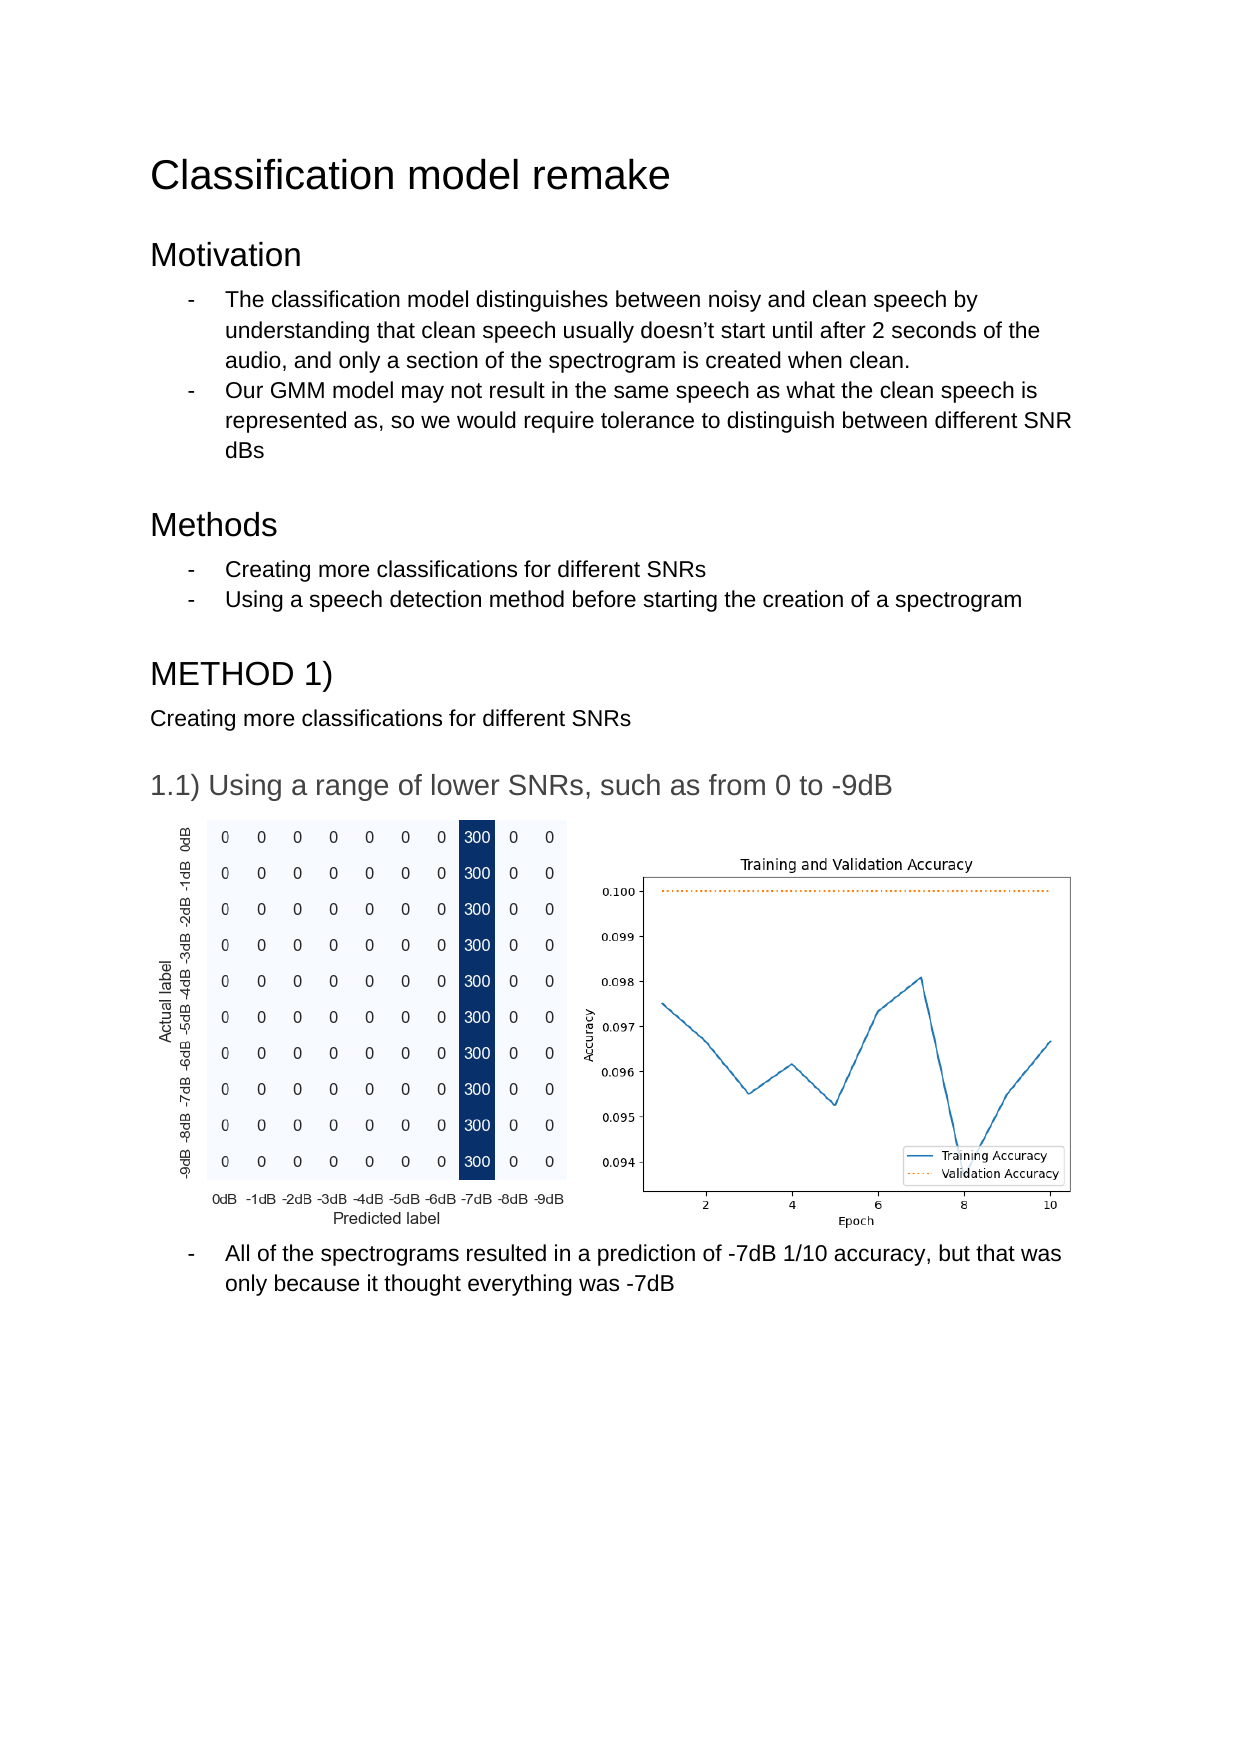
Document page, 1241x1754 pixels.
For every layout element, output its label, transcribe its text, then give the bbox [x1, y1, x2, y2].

list Our GMM model may not result in the same speech as what the clean speech is represented as, so we would require tolerance to distinguish between different SNR dBs [187, 377, 1090, 464]
subtitle METHOD 1) [150, 654, 1090, 692]
picture [150, 810, 1077, 1236]
subtitle Methods [150, 505, 1090, 543]
subtitle 1.1) Using a range of lower SNRs, such as from 0 to -9dB [150, 768, 1090, 802]
list All of the spectrograms resulted in a prediction of -7dB 1/10 accuracy, but that was only because it thought everything was -7dB [187, 1240, 1090, 1296]
text Creating more classifications for different SNRs [150, 705, 1090, 731]
subtitle Classification model remake [150, 150, 1090, 198]
list Creating more classifications for different SNRs [187, 556, 1090, 582]
list Using a speech detection method before starting the creation of a spectrogram [187, 586, 1090, 613]
subtitle Motivation [150, 235, 1090, 274]
list The classification model distinguishes between noisy and clean speech by understanding that clean speech usually doesn’t start until after 2 seconds of the audio, and only a section of the spectrogram is created when clean. [187, 286, 1090, 373]
